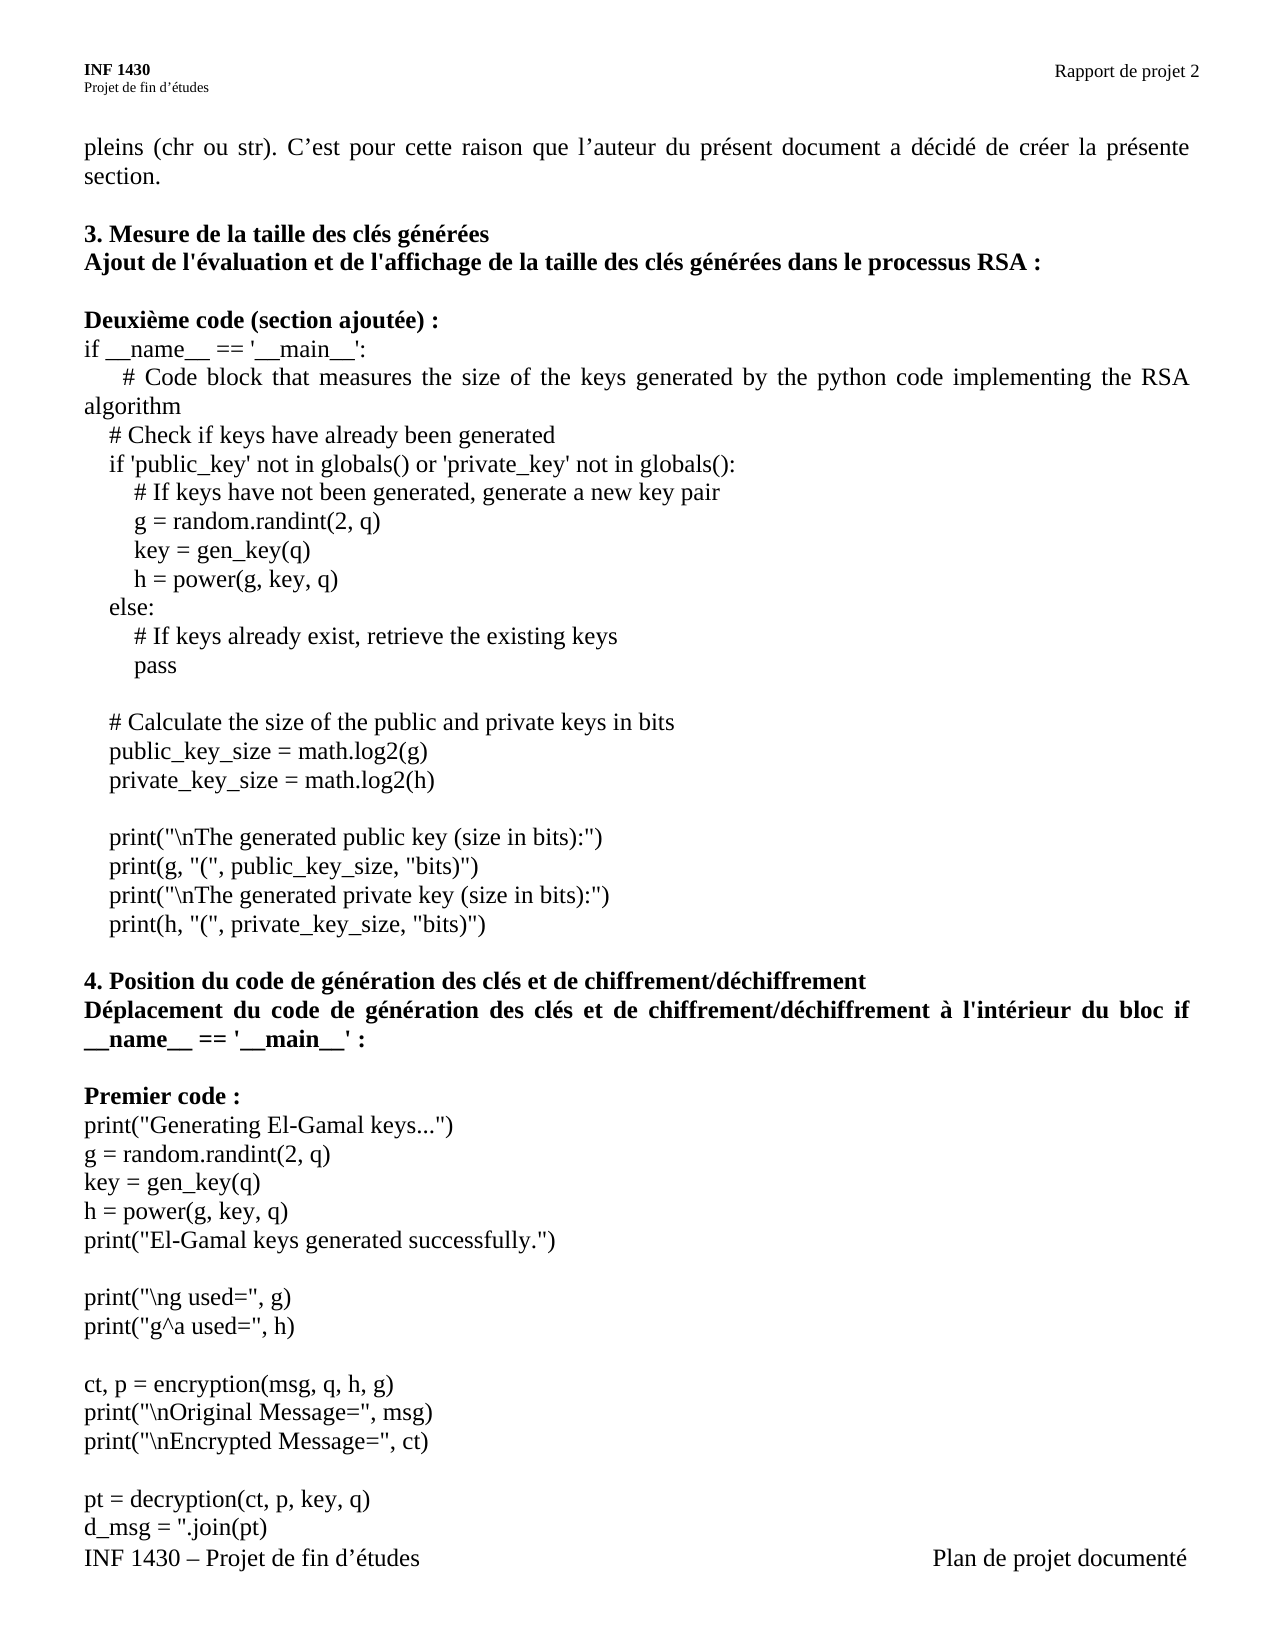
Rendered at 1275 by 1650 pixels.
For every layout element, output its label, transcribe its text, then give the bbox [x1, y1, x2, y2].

text public_key_size = math.log2(g) [84, 736, 1191, 765]
text print(g, "(", public_key_size, "bits)") [84, 851, 1191, 880]
text print("\nEncrypted Message=", ct) [84, 1426, 1191, 1455]
text Ajout de l'évaluation et de l'affichage de la taille des clés générées dans le processus RSA : [84, 247, 1191, 276]
text h = power(g, key, q) [84, 564, 1191, 592]
text print("El-Gamal keys generated successfully.") [84, 1225, 1191, 1254]
text # If keys already exist, retrieve the existing keys [84, 621, 1191, 650]
text h = power(g, key, q) [84, 1196, 1191, 1225]
text 4. Position du code de génération des clés et de chiffrement/déchiffrement [84, 966, 1191, 995]
text print("Generating El-Gamal keys...") [84, 1110, 1191, 1139]
text pt = decryption(ct, p, key, q) [84, 1484, 1191, 1512]
text print("\nThe generated public key (size in bits):") [84, 822, 1191, 851]
text pass [84, 650, 1191, 679]
text # Code block that measures the size of the keys generated by the python code implementing the RSA algorithm [84, 362, 1191, 420]
text key = gen_key(q) [84, 1167, 1191, 1196]
text Déplacement du code de génération des clés et de chiffrement/déchiffrement à l'intérieur du bloc if __name__ == '__main__' : [84, 995, 1191, 1052]
text d_msg = ''.join(pt) [84, 1512, 1191, 1541]
text 3. Mesure de la taille des clés générées [84, 219, 1191, 247]
text print("g^a used=", h) [84, 1311, 1191, 1340]
text private_key_size = math.log2(h) [84, 765, 1191, 794]
text key = gen_key(q) [84, 535, 1191, 564]
text else: [84, 592, 1191, 621]
text print("\ng used=", g) [84, 1282, 1191, 1311]
text # If keys have not been generated, generate a new key pair [84, 477, 1191, 506]
text Deuxième code (section ajoutée) : [84, 305, 1191, 334]
text # Check if keys have already been generated [84, 420, 1191, 449]
text if __name__ == '__main__': [84, 334, 1191, 362]
text g = random.randint(2, q) [84, 506, 1191, 535]
text if 'public_key' not in globals() or 'private_key' not in globals(): [84, 449, 1191, 477]
text print(h, "(", private_key_size, "bits)") [84, 909, 1191, 937]
text print("\nOriginal Message=", msg) [84, 1397, 1191, 1426]
text # Calculate the size of the public and private keys in bits [84, 707, 1191, 736]
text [84, 132, 1191, 190]
text ct, p = encryption(msg, q, h, g) [84, 1369, 1191, 1397]
text print("\nThe generated private key (size in bits):") [84, 880, 1191, 909]
text Premier code : [84, 1081, 1191, 1110]
text g = random.randint(2, q) [84, 1139, 1191, 1167]
